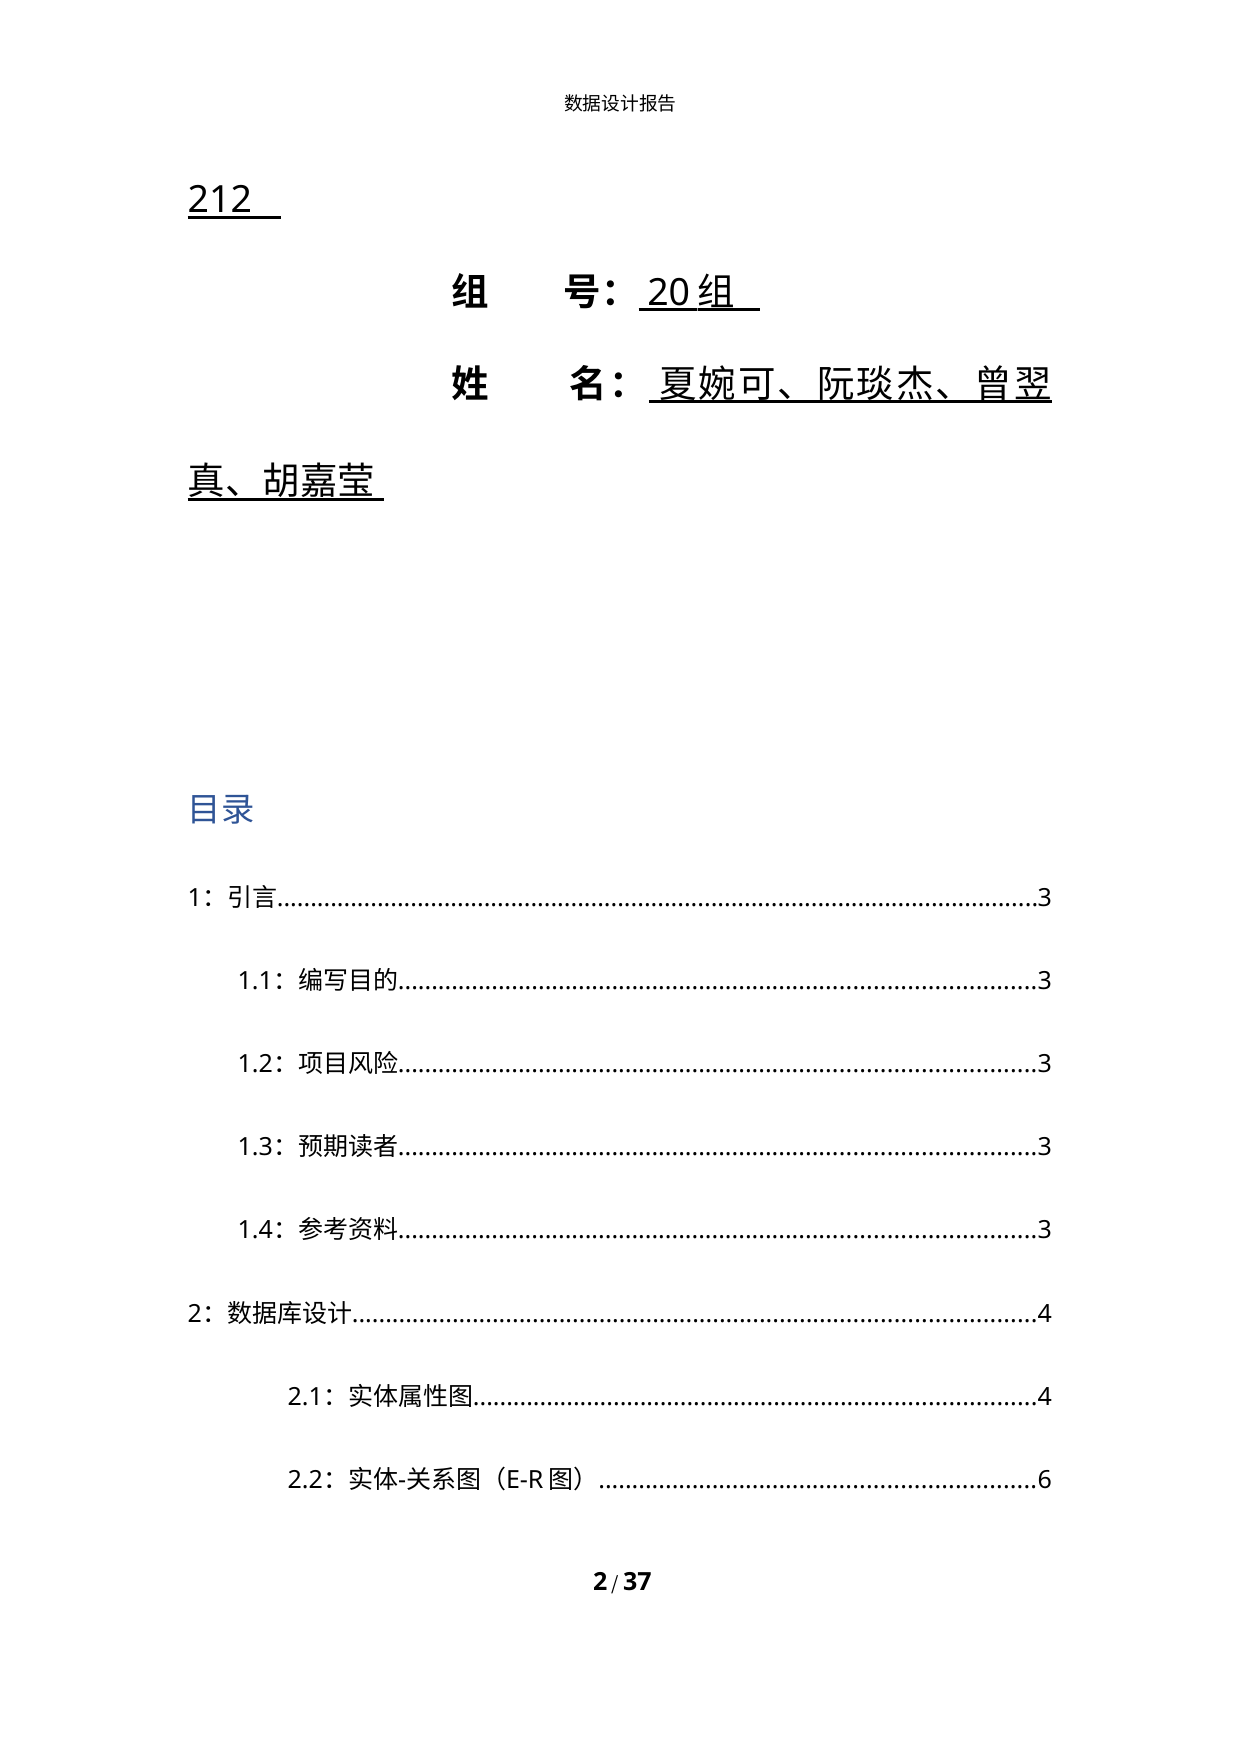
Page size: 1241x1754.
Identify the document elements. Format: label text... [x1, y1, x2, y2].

text 组 号： 20组 [187, 256, 1053, 321]
text 姓 名： 夏婉可、阮琰杰、曾翌真、胡嘉莹 [187, 348, 1053, 511]
text 班 级： 计算机211、计算机212 [187, 166, 1053, 231]
